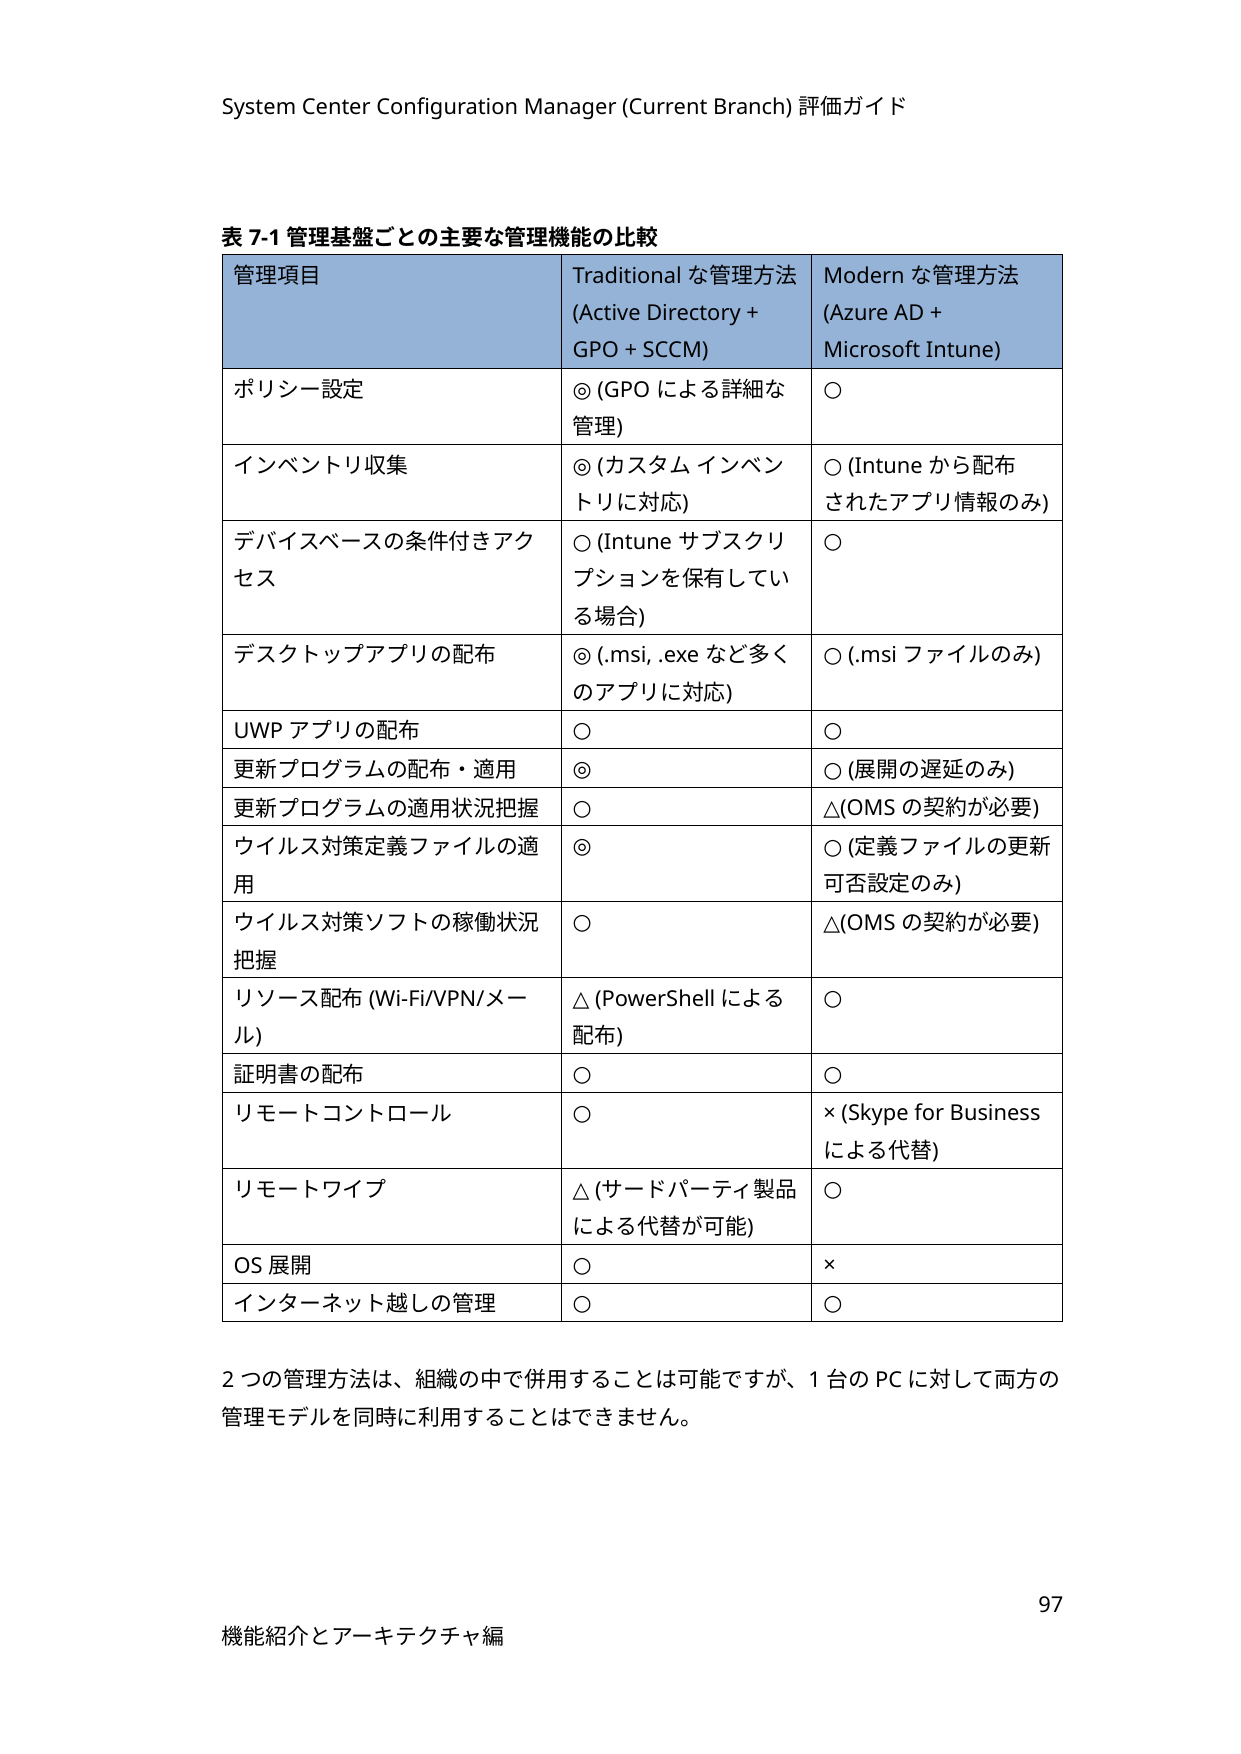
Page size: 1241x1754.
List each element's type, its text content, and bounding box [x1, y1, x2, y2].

table_cell ○ [562, 1245, 811, 1282]
table_cell ○ [812, 369, 1062, 444]
table_cell ◎ (.msi, .exe など多くのアプリに対応) [562, 635, 811, 709]
table_cell リモートコントロール [223, 1093, 561, 1168]
table_cell ◎ (GPO による詳細な管理) [562, 369, 811, 444]
table_cell 証明書の配布 [223, 1054, 561, 1092]
table_cell ○ [562, 711, 811, 748]
table_cell ○ (展開の遅延のみ) [812, 749, 1062, 787]
table_cell OS 展開 [223, 1245, 561, 1282]
table_cell ○ [562, 788, 811, 825]
table_cell ◎ [562, 826, 811, 901]
table_cell インベントリ収集 [223, 445, 561, 520]
table_cell ○ [812, 1169, 1062, 1244]
table_cell ウイルス対策定義ファイルの適用 [223, 826, 561, 901]
table_cell ◎ (カスタム インベントリに対応) [562, 445, 811, 520]
table_cell △(OMS の契約が必要) [812, 788, 1062, 825]
table_header Modern な管理方法 (Azure AD + Microsoft Intune) [812, 255, 1062, 368]
table_cell UWP アプリの配布 [223, 711, 561, 748]
table_cell ○ [562, 1093, 811, 1168]
table_cell ○ (定義ファイルの更新可否設定のみ) [812, 826, 1062, 901]
table_cell ○ [562, 1284, 811, 1321]
table_cell △(OMS の契約が必要) [812, 902, 1062, 977]
table_cell インターネット越しの管理 [223, 1284, 561, 1321]
table_cell ◎ [562, 749, 811, 787]
table_cell ウイルス対策ソフトの稼働状況把握 [223, 902, 561, 977]
table_cell ○ (.msi ファイルのみ) [812, 635, 1062, 709]
table_cell × (Skype for Business による代替) [812, 1093, 1062, 1168]
table_cell ○ [562, 1054, 811, 1092]
table_cell ○ [812, 711, 1062, 748]
table_cell リモートワイプ [223, 1169, 561, 1244]
text 表 7-1 管理基盤ごとの主要な管理機能の比較 [222, 217, 1063, 254]
table_cell デバイスベースの条件付きアクセス [223, 521, 561, 633]
table_cell ○ (Intune から配布 されたアプリ情報のみ) [812, 445, 1062, 520]
table_cell 更新プログラムの適用状況把握 [223, 788, 561, 825]
table_header 管理項目 [223, 255, 561, 368]
table_cell 更新プログラムの配布・適用 [223, 749, 561, 787]
table_cell × [812, 1245, 1062, 1282]
table_cell ○ [812, 1054, 1062, 1092]
table_cell ○ [812, 978, 1062, 1053]
table_cell リソース配布 (Wi-Fi/VPN/メール) [223, 978, 561, 1053]
text 2 つの管理方法は、組織の中で併用することは可能ですが、1 台の PC に対して両方の管理モデルを同時に利用することはできません。 [222, 1359, 1063, 1434]
table_cell △ (PowerShellによる配布) [562, 978, 811, 1053]
table_cell ポリシー設定 [223, 369, 561, 444]
table_cell △ (サードパーティ製品による代替が可能) [562, 1169, 811, 1244]
table_cell ○ [562, 902, 811, 977]
table_cell ○ [812, 521, 1062, 633]
table_header Traditional な管理方法 (Active Directory + GPO + SCCM) [562, 255, 811, 368]
table_cell ○ (Intune サブスクリプションを保有している場合) [562, 521, 811, 633]
table_cell デスクトップアプリの配布 [223, 635, 561, 709]
table_cell ○ [812, 1284, 1062, 1321]
